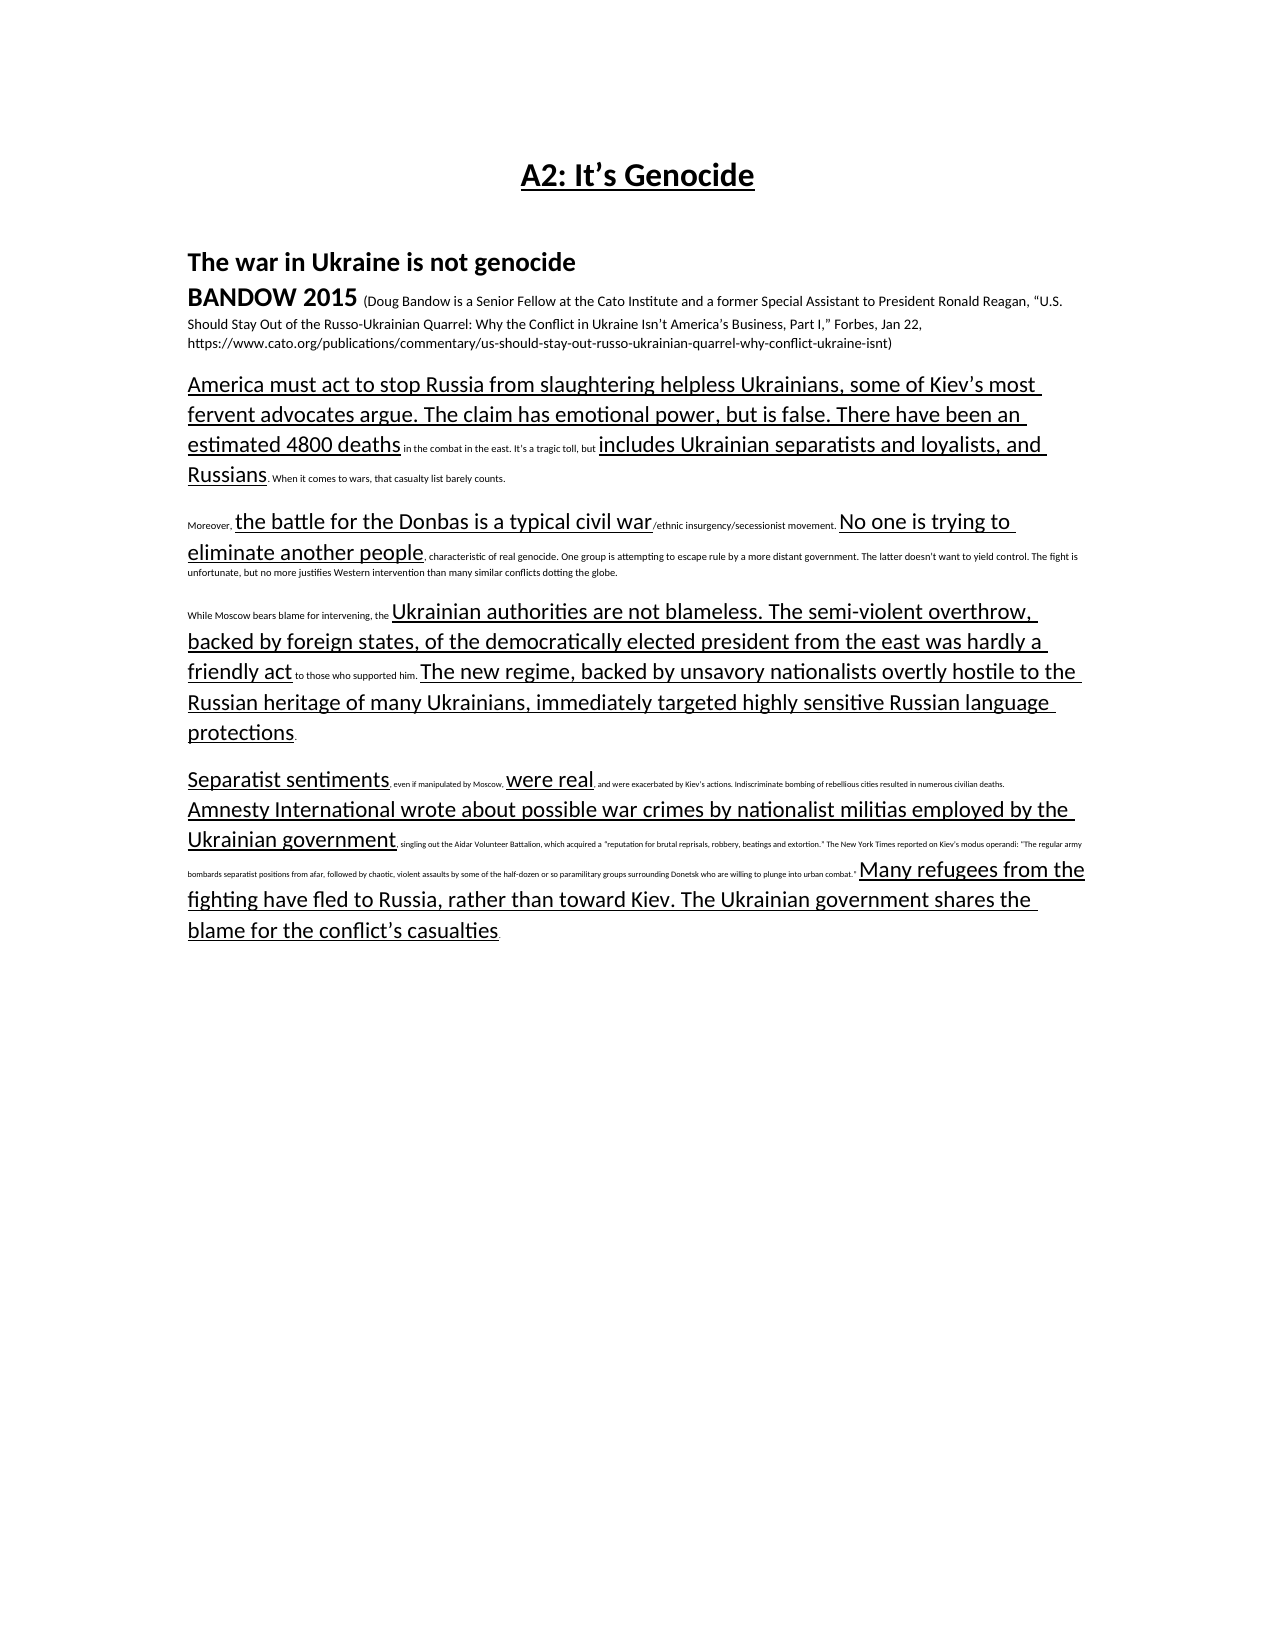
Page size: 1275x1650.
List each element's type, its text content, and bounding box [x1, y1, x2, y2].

text Moreover, the battle for the Donbas is a typical civil war/ethnic insurgency/secessionist movement. No one is trying to eliminate another people, characteristic of real genocide. One group is attempting to escape rule by a more distant government. The latter doesn’t want to yield control. The fight is unfortunate, but no more justifies Western intervention than many similar conflicts dotting the globe. [187, 507, 1087, 579]
subtitle The war in Ukraine is not genocide [187, 245, 1087, 278]
text Separatist sentiments, even if manipulated by Moscow, were real, and were exacerbated by Kiev’s actions. Indiscriminate bombing of rebellious cities resulted in numerous civilian deaths. Amnesty International wrote about possible war crimes by nationalist militias employed by the Ukrainian government, singling out the Aidar Volunteer Battalion, which acquired a “reputation for brutal reprisals, robbery, beatings and extortion.” The New York Times reported on Kiev’s modus operandi: “The regular army bombards separatist positions from afar, followed by chaotic, violent assaults by some of the half-dozen or so paramilitary groups surrounding Donetsk who are willing to plunge into urban combat.” Many refugees from the fighting have fled to Russia, rather than toward Kiev. The Ukrainian government shares the blame for the conflict’s casualties. [187, 765, 1087, 944]
text While Moscow bears blame for intervening, the Ukrainian authorities are not blameless. The semi-violent overthrow, backed by foreign states, of the democratically elected president from the east was hardly a friendly act to those who supported him. The new regime, backed by unsavory nationalists overtly hostile to the Russian heritage of many Ukrainians, immediately targeted highly sensitive Russian language protections. [187, 597, 1087, 746]
subtitle A2: It’s Genocide [187, 154, 1087, 195]
text America must act to stop Russia from slaughtering helpless Ukrainians, some of Kiev’s most fervent advocates argue. The claim has emotional power, but is false. There have been an estimated 4800 deaths in the combat in the east. It’s a tragic toll, but includes Ukrainian separatists and loyalists, and Russians. When it comes to wars, that casualty list barely counts. [187, 370, 1087, 489]
text BANDOW 2015 (Doug Bandow is a Senior Fellow at the Cato Institute and a former Special Assistant to President Ronald Reagan, “U.S. Should Stay Out of the Russo-Ukrainian Quarrel: Why the Conflict in Ukraine Isn’t America’s Business, Part I,” Forbes, Jan 22, https://www.cato.org/publications/commentary/us-should-stay-out-russo-ukrainian-quarrel-why-conflict-ukraine-isnt) [187, 281, 1087, 352]
